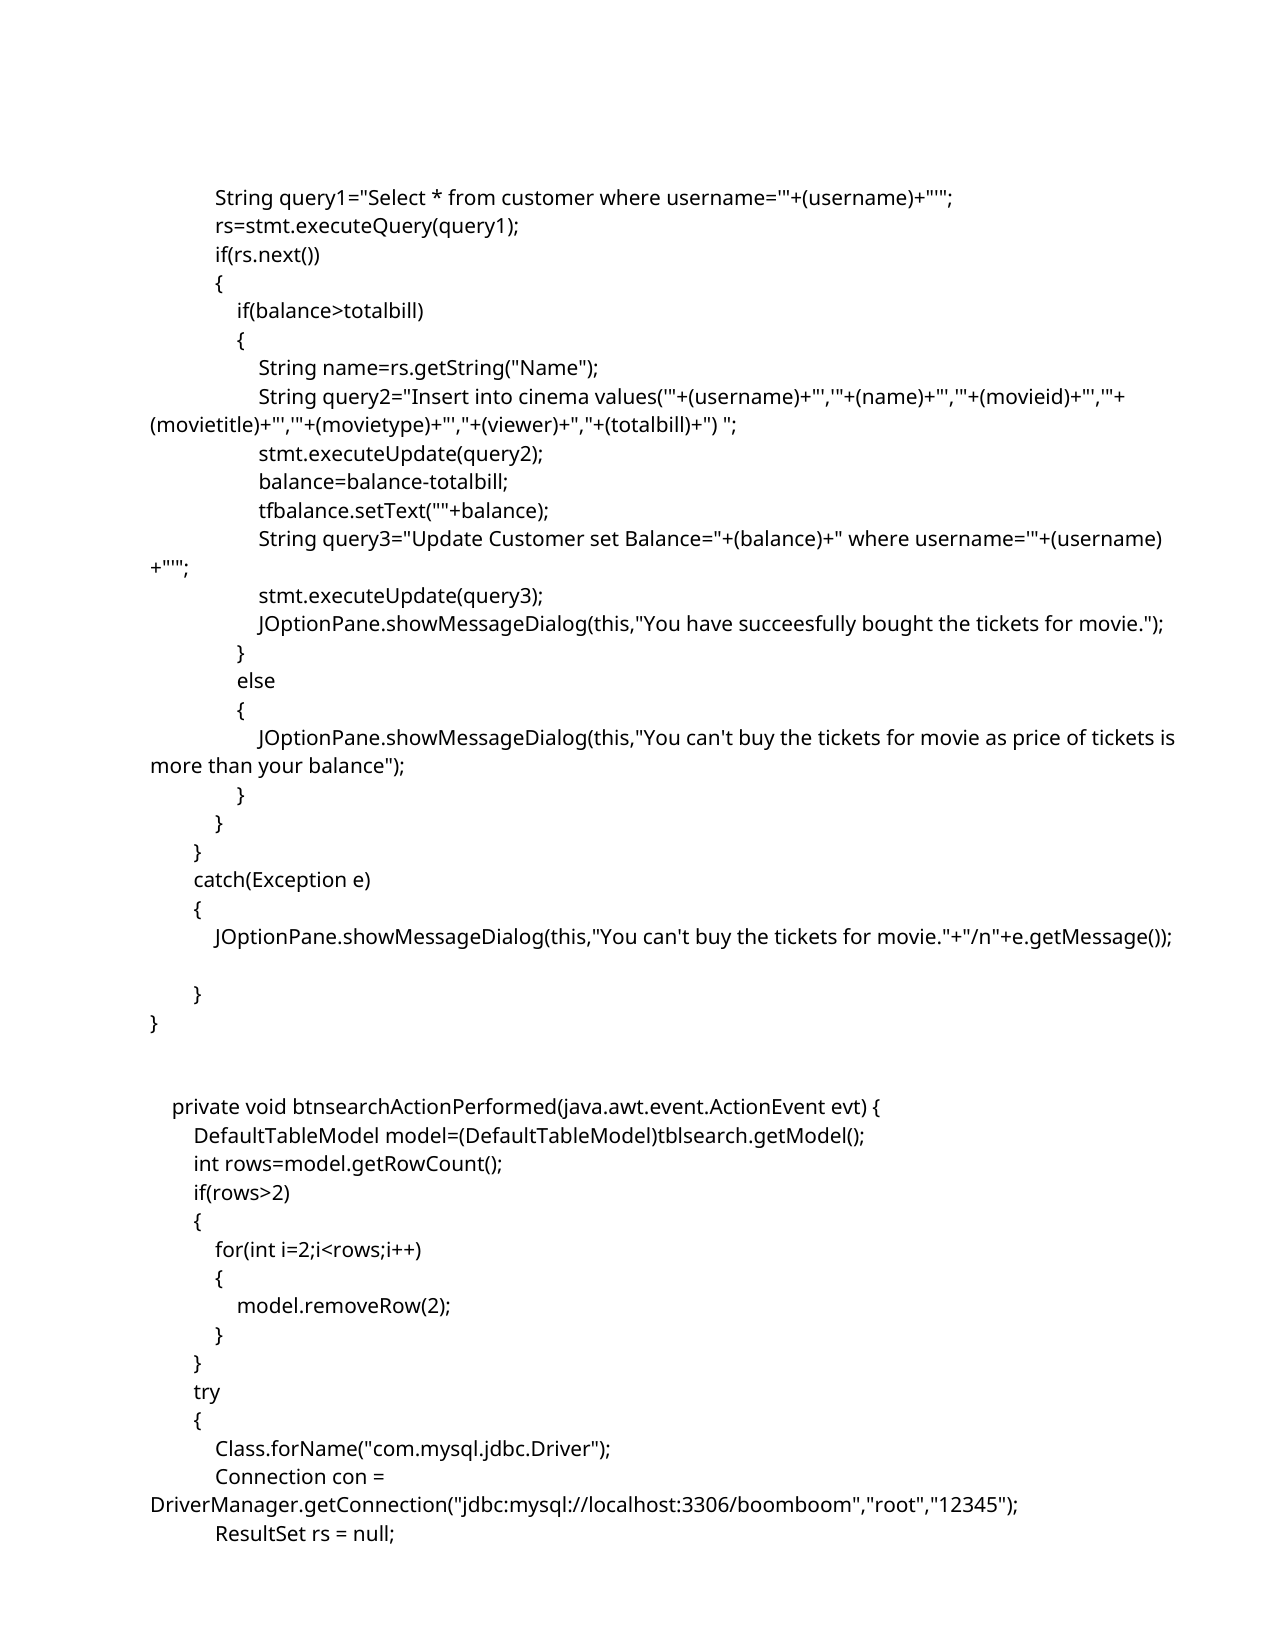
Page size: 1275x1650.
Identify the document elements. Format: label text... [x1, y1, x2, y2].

list { [150, 695, 1200, 723]
list } [150, 780, 1200, 808]
list } [150, 808, 1200, 837]
list for(int i=2;i<rows;i++) [150, 1235, 1200, 1263]
list } [150, 1348, 1200, 1377]
list if(rs.next()) [150, 240, 1200, 268]
list } [150, 638, 1200, 666]
list DefaultTableModel model=(DefaultTableModel)tblsearch.getModel(); [150, 1121, 1200, 1149]
list String query2="Insert into cinema values('"+(username)+"','"+(name)+"','"+(movieid)+"','"+(movietitle)+"','"+(movietype)+"',"+(viewer)+","+(totalbill)+") "; [150, 382, 1200, 439]
list JOptionPane.showMessageDialog(this,"You can't buy the tickets for movie."+"/n"+e.getMessage()); [150, 922, 1200, 951]
list catch(Exception e) [150, 865, 1200, 894]
list } [150, 1320, 1200, 1348]
list } [150, 1008, 1200, 1036]
list try [150, 1377, 1200, 1405]
list if(balance>totalbill) [150, 297, 1200, 325]
list } [150, 837, 1200, 865]
list String name=rs.getString("Name"); [150, 353, 1200, 382]
list { [150, 894, 1200, 922]
list stmt.executeUpdate(query3); [150, 581, 1200, 609]
list rs=stmt.executeQuery(query1); [150, 211, 1200, 240]
list JOptionPane.showMessageDialog(this,"You can't buy the tickets for movie as price of tickets is more than your balance"); [150, 723, 1200, 780]
list model.removeRow(2); [150, 1292, 1200, 1320]
list String query1="Select * from customer where username='"+(username)+"'"; [150, 183, 1200, 211]
list { [150, 1263, 1200, 1292]
list { [150, 268, 1200, 297]
list balance=balance-totalbill; [150, 467, 1200, 496]
list if(rows>2) [150, 1178, 1200, 1206]
list } [150, 979, 1200, 1008]
list String query3="Update Customer set Balance="+(balance)+" where username='"+(username)+"'"; [150, 524, 1200, 581]
list stmt.executeUpdate(query2); [150, 439, 1200, 467]
list else [150, 666, 1200, 695]
list { [150, 325, 1200, 353]
list Connection con = DriverManager.getConnection("jdbc:mysql://localhost:3306/boomboom","root","12345"); [150, 1462, 1200, 1519]
list { [150, 1405, 1200, 1434]
list Class.forName("com.mysql.jdbc.Driver"); [150, 1434, 1200, 1462]
list ResultSet rs = null; [150, 1519, 1200, 1547]
list JOptionPane.showMessageDialog(this,"You have succeesfully bought the tickets for movie."); [150, 609, 1200, 638]
list tfbalance.setText(""+balance); [150, 496, 1200, 524]
list { [150, 1206, 1200, 1235]
list int rows=model.getRowCount(); [150, 1149, 1200, 1178]
list private void btnsearchActionPerformed(java.awt.event.ActionEvent evt) { [150, 1092, 1200, 1121]
